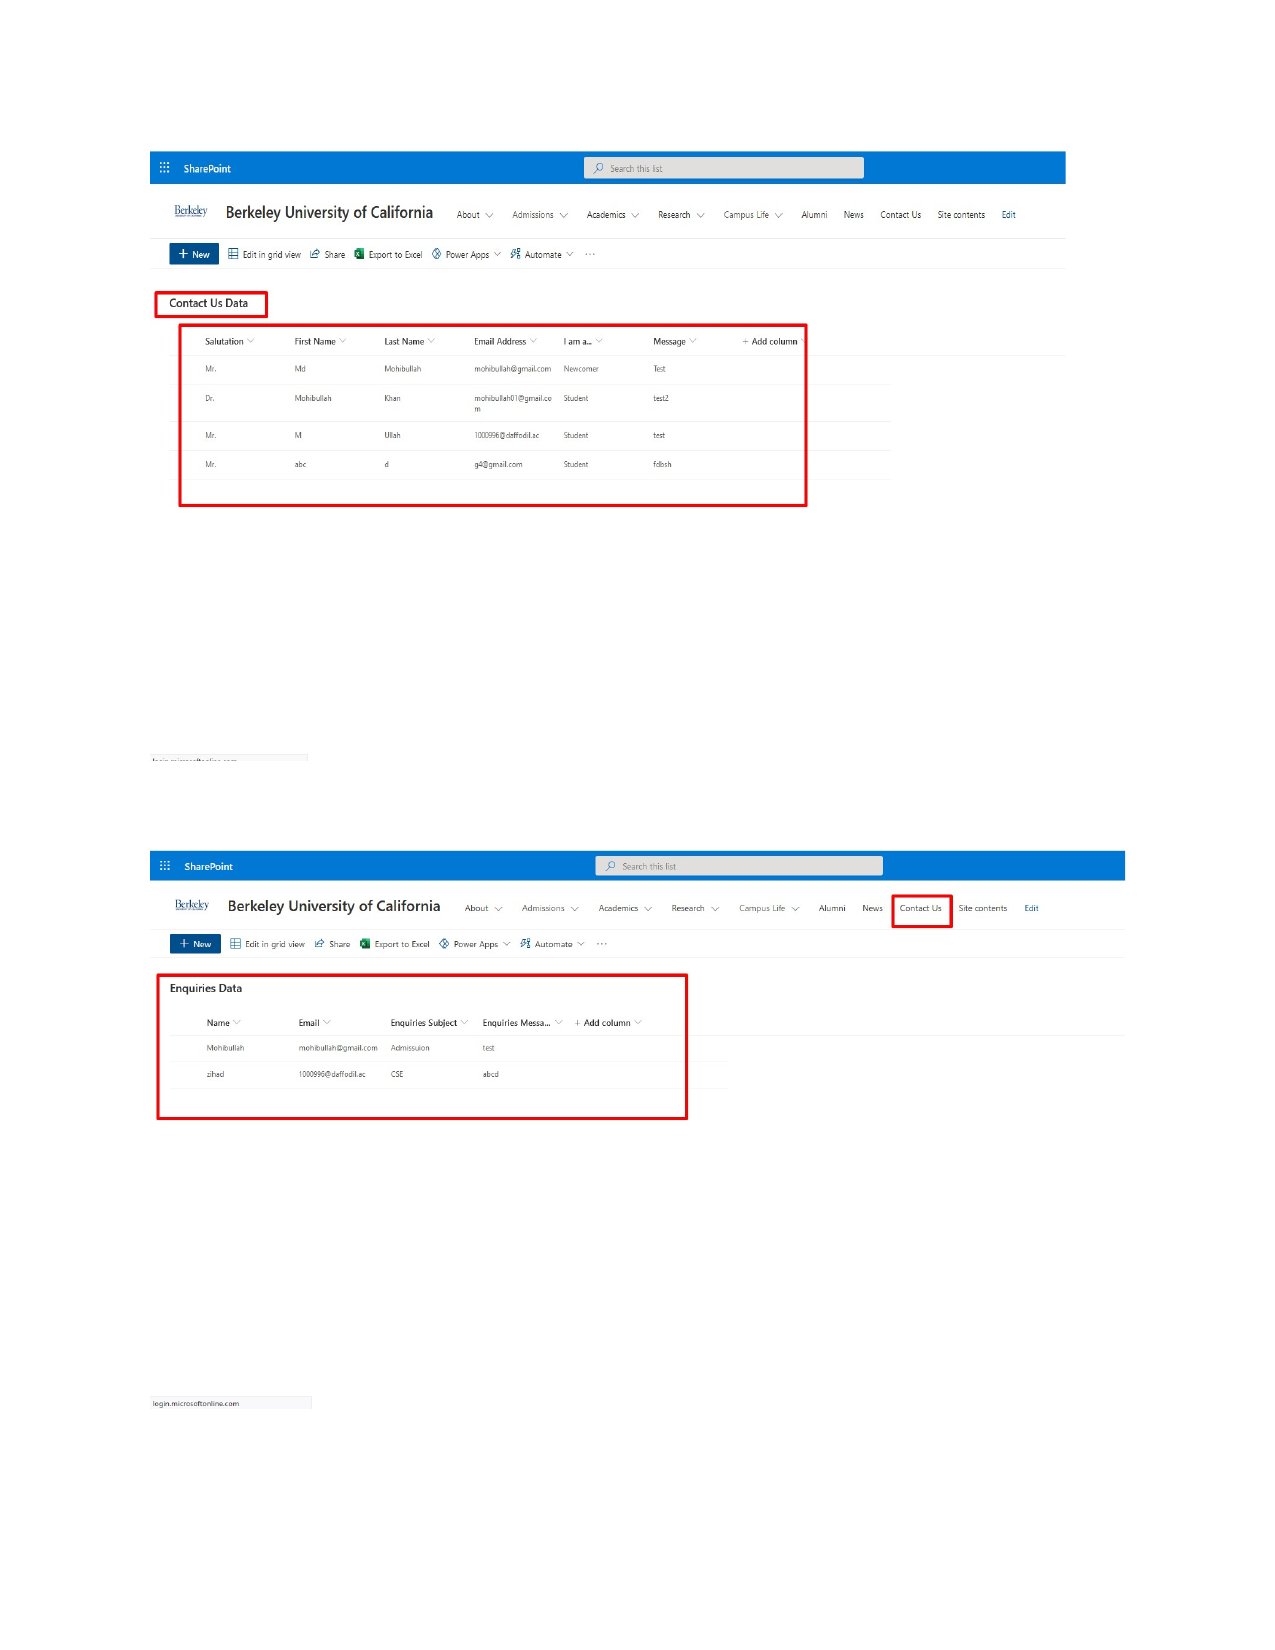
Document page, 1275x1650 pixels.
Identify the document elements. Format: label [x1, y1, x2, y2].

picture [150, 850, 1125, 1409]
picture [150, 150, 1066, 761]
